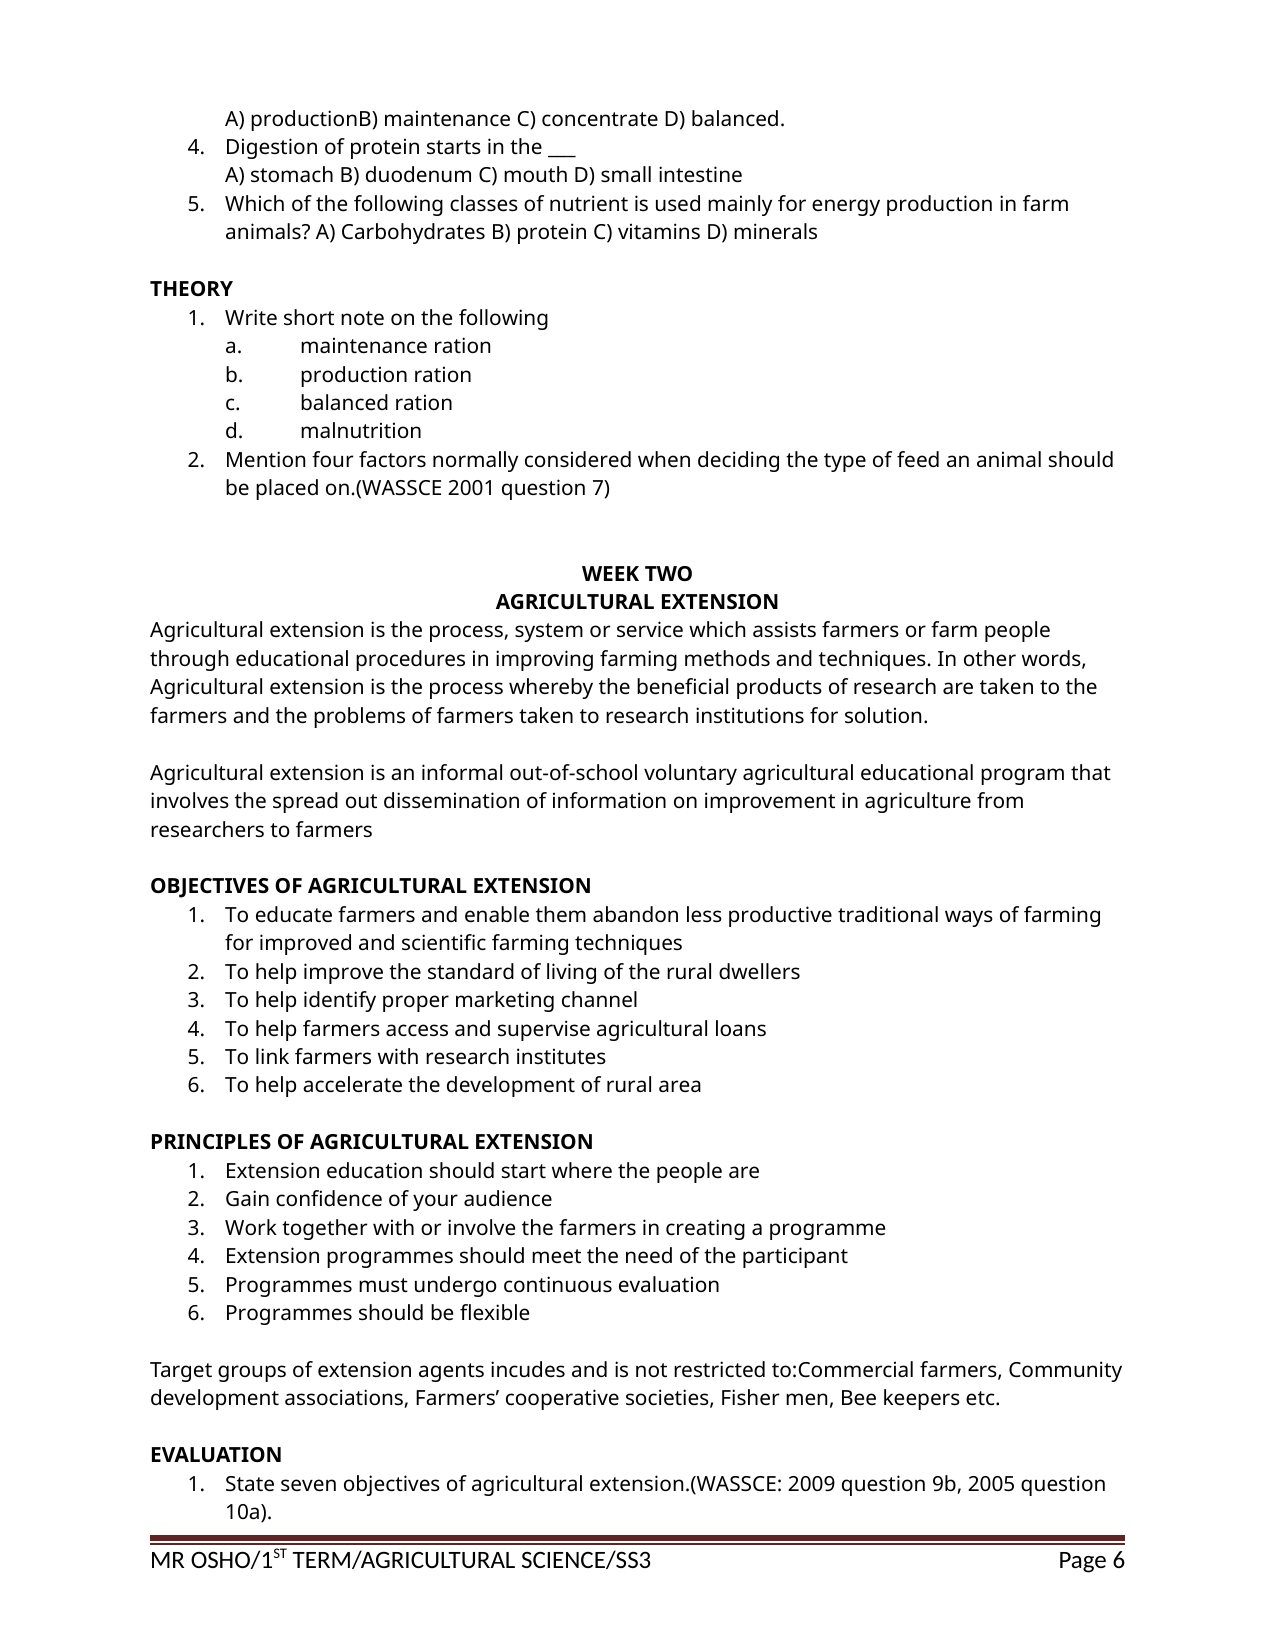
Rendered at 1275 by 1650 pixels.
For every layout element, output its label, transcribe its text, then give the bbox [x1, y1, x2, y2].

text Agricultural extension is the process, system or service which assists farmers or farm people through educational procedures in improving farming methods and techniques. In other words, Agricultural extension is the process whereby the beneficial products of research are taken to the farmers and the problems of farmers taken to research institutions for solution. [150, 616, 1125, 729]
list State seven objectives of agricultural extension.(WASSCE: 2009 question 9b, 2005 question 10a). [187, 1469, 1125, 1526]
list To educate farmers and enable them abandon less productive traditional ways of farming for improved and scientific farming techniques [187, 900, 1125, 957]
text THEORY [150, 274, 1125, 303]
text Agricultural extension is an informal out-of-school voluntary agricultural educational program that involves the spread out dissemination of information on improvement in agriculture from researchers to farmers [150, 758, 1125, 843]
list c. balanced ration [225, 388, 1125, 417]
text AGRICULTURAL EXTENSION [150, 587, 1125, 616]
list b. production ration [225, 360, 1125, 388]
list To link farmers with research institutes [187, 1042, 1125, 1071]
list A) stomach B) duodenum C) mouth D) small intestine [225, 161, 1125, 189]
list To help accelerate the development of rural area [187, 1071, 1125, 1099]
list Which of the following classes of nutrient is used mainly for energy production in farm animals? A) Carbohydrates B) protein C) vitamins D) minerals [187, 189, 1125, 246]
list Digestion of protein starts in the ___ [187, 132, 1125, 161]
text EVALUATION [150, 1440, 1125, 1469]
list Work together with or involve the farmers in creating a programme [187, 1213, 1125, 1241]
list Programmes must undergo continuous evaluation [187, 1270, 1125, 1298]
list Mention four factors normally considered when deciding the type of feed an animal should be placed on.(WASSCE 2001 question 7) [187, 445, 1125, 502]
text WEEK TWO [150, 559, 1125, 587]
list a. maintenance ration [225, 331, 1125, 360]
list Extension programmes should meet the need of the participant [187, 1241, 1125, 1270]
list Gain confidence of your audience [187, 1184, 1125, 1213]
list Extension education should start where the people are [187, 1156, 1125, 1184]
text Target groups of extension agents incudes and is not restricted to:Commercial farmers, Community development associations, Farmers’ cooperative societies, Fisher men, Bee keepers etc. [150, 1355, 1125, 1412]
list To help improve the standard of living of the rural dwellers [187, 957, 1125, 985]
list A) productionB) maintenance C) concentrate D) balanced. [225, 104, 1125, 132]
list To help farmers access and supervise agricultural loans [187, 1014, 1125, 1042]
list d. malnutrition [225, 417, 1125, 445]
text PRINCIPLES OF AGRICULTURAL EXTENSION [150, 1127, 1125, 1156]
list Write short note on the following [187, 303, 1125, 331]
text OBJECTIVES OF AGRICULTURAL EXTENSION [150, 872, 1125, 900]
list Programmes should be flexible [187, 1298, 1125, 1327]
list To help identify proper marketing channel [187, 985, 1125, 1014]
